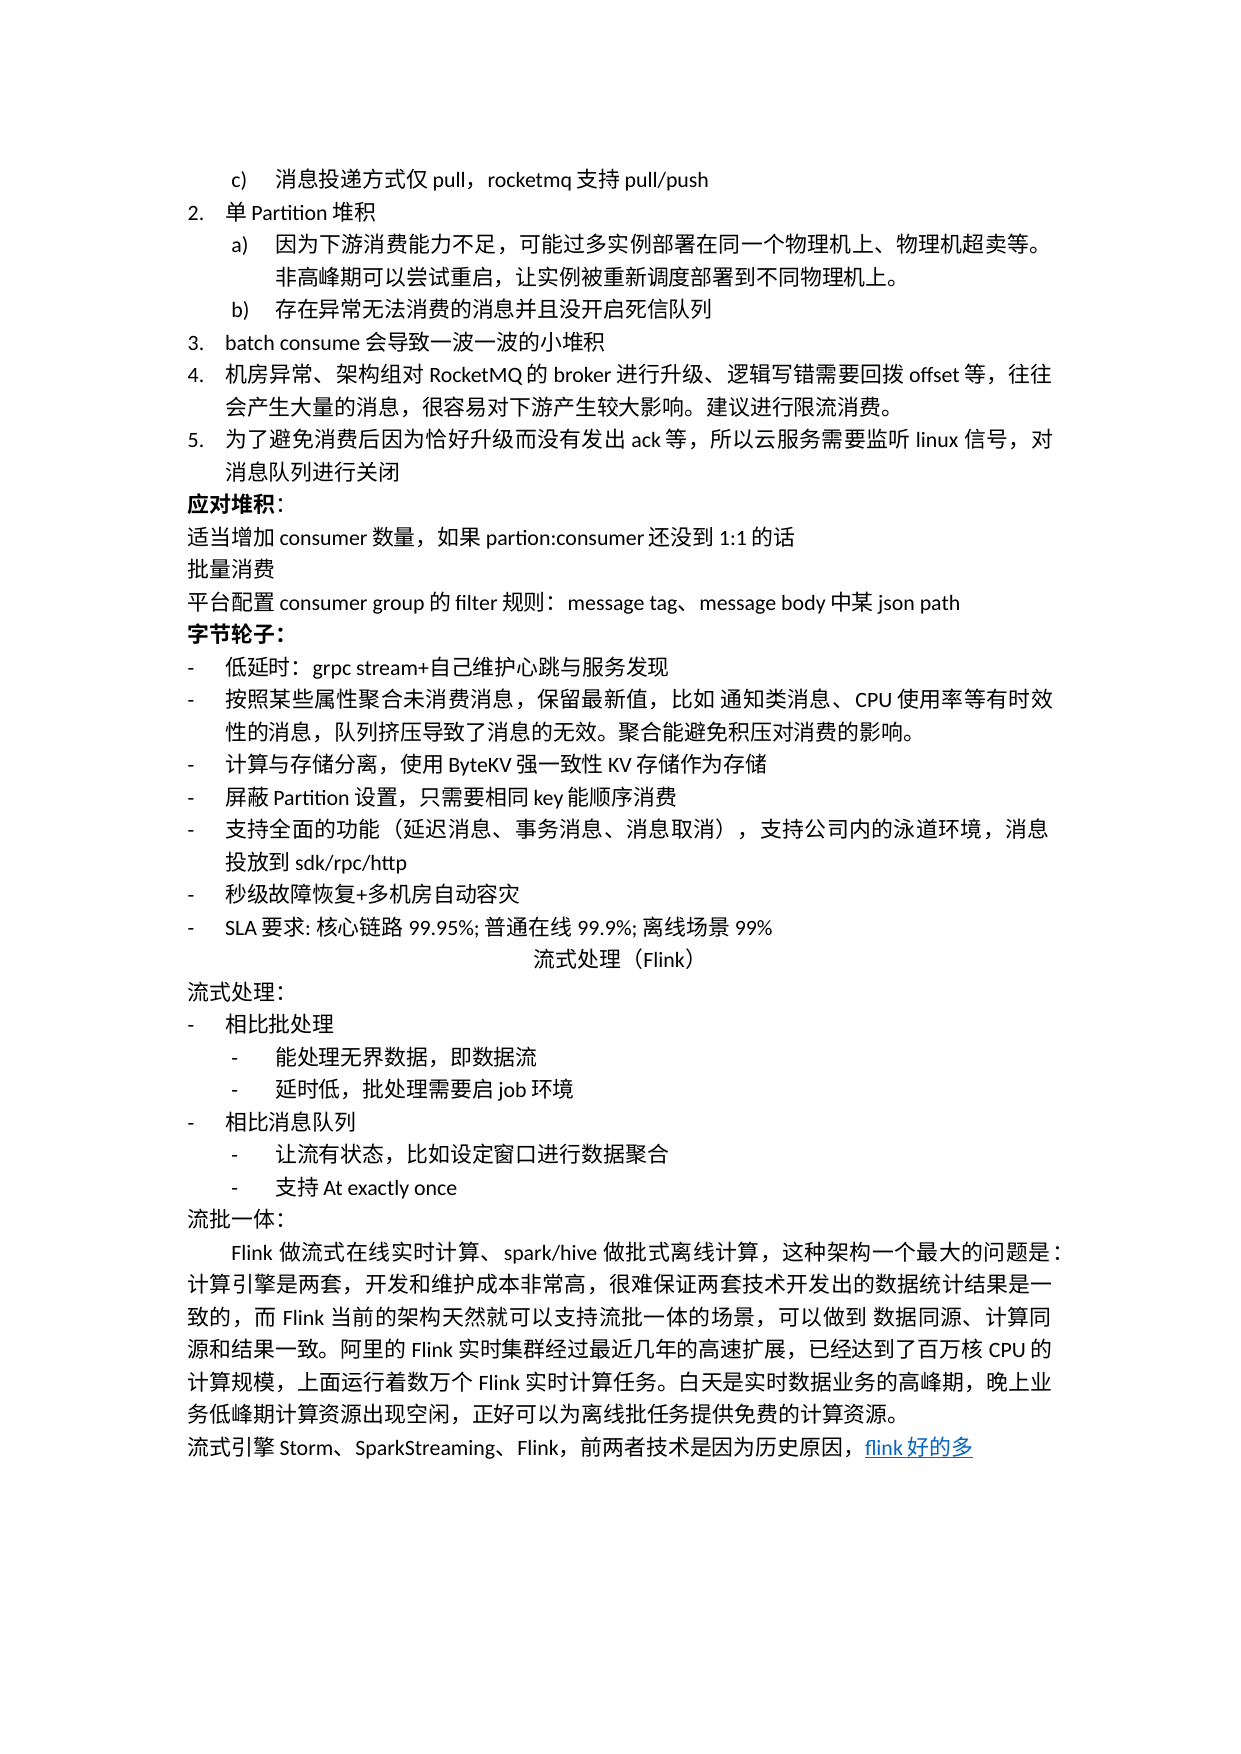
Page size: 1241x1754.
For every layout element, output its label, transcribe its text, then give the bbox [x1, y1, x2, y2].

list 低延时：grpc stream+自己维护心跳与服务发现 [187, 649, 1053, 682]
text 流式处理（Flink） [187, 942, 1053, 974]
list 延时低，批处理需要启job环境 [231, 1072, 1053, 1104]
list SLA要求: 核心链路 99.95%; 普通在线 99.9%; 离线场景 99% [187, 909, 1053, 942]
list 机房异常、架构组对RocketMQ的broker进行升级、逻辑写错需要回拨offset等，往往会产生大量的消息，很容易对下游产生较大影响。建议进行限流消费。 [187, 357, 1053, 422]
list 相比批处理 [187, 1007, 1053, 1039]
text 平台配置consumer group的filter规则：message tag、message body中某json path [187, 584, 1053, 617]
list 为了避免消费后因为恰好升级而没有发出ack等，所以云服务需要监听linux 信号，对消息队列进行关闭 [187, 422, 1053, 487]
list 计算与存储分离，使用ByteKV强一致性KV存储作为存储 [187, 747, 1053, 779]
text 流批一体： [187, 1202, 1053, 1234]
list 存在异常无法消费的消息并且没开启死信队列 [231, 292, 1053, 324]
text 批量消费 [187, 552, 1053, 584]
list 屏蔽Partition设置，只需要相同key能顺序消费 [187, 779, 1053, 812]
list 消息投递方式仅pull，rocketmq支持pull/push [231, 162, 1053, 194]
text 流式引擎Storm、SparkStreaming、Flink，前两者技术是因为历史原因，flink好的多 [187, 1429, 1053, 1462]
text 适当增加consumer数量，如果partion:consumer还没到1:1的话 [187, 519, 1053, 552]
list batch consume 会导致一波一波的小堆积 [187, 324, 1053, 357]
list 按照某些属性聚合未消费消息，保留最新值，比如 通知类消息、CPU使用率等有时效性的消息，队列挤压导致了消息的无效。聚合能避免积压对消费的影响。 [187, 682, 1053, 747]
text Flink 做流式在线实时计算、spark/hive 做批式离线计算，这种架构一个最大的问题是：计算引擎是两套，开发和维护成本非常高，很难保证两套技术开发出的数据统计结果是一致的，而 Flink 当前的架构天然就可以支持流批一体的场景，可以做到 数据同源、计算同源和结果一致。阿里的 Flink 实时集群经过最近几年的高速扩展，已经达到了百万核 CPU 的计算规模，上面运行着数万个 Flink 实时计算任务。白天是实时数据业务的高峰期，晚上业务低峰期计算资源出现空闲，正好可以为离线批任务提供免费的计算资源。 [187, 1234, 1053, 1429]
text 字节轮子： [187, 617, 1053, 649]
text 应对堆积： [187, 487, 1053, 519]
list 让流有状态，比如设定窗口进行数据聚合 [231, 1137, 1053, 1169]
list 支持At exactly once [231, 1169, 1053, 1202]
text 流式处理： [187, 974, 1053, 1007]
list 能处理无界数据，即数据流 [231, 1039, 1053, 1072]
list 相比消息队列 [187, 1104, 1053, 1137]
list 支持全面的功能（延迟消息、事务消息、消息取消），支持公司内的泳道环境，消息投放到sdk/rpc/http [187, 812, 1053, 877]
list 秒级故障恢复+多机房自动容灾 [187, 877, 1053, 909]
list 因为下游消费能力不足，可能过多实例部署在同一个物理机上、物理机超卖等。非高峰期可以尝试重启，让实例被重新调度部署到不同物理机上。 [231, 227, 1053, 292]
list 单Partition堆积 [187, 194, 1053, 227]
